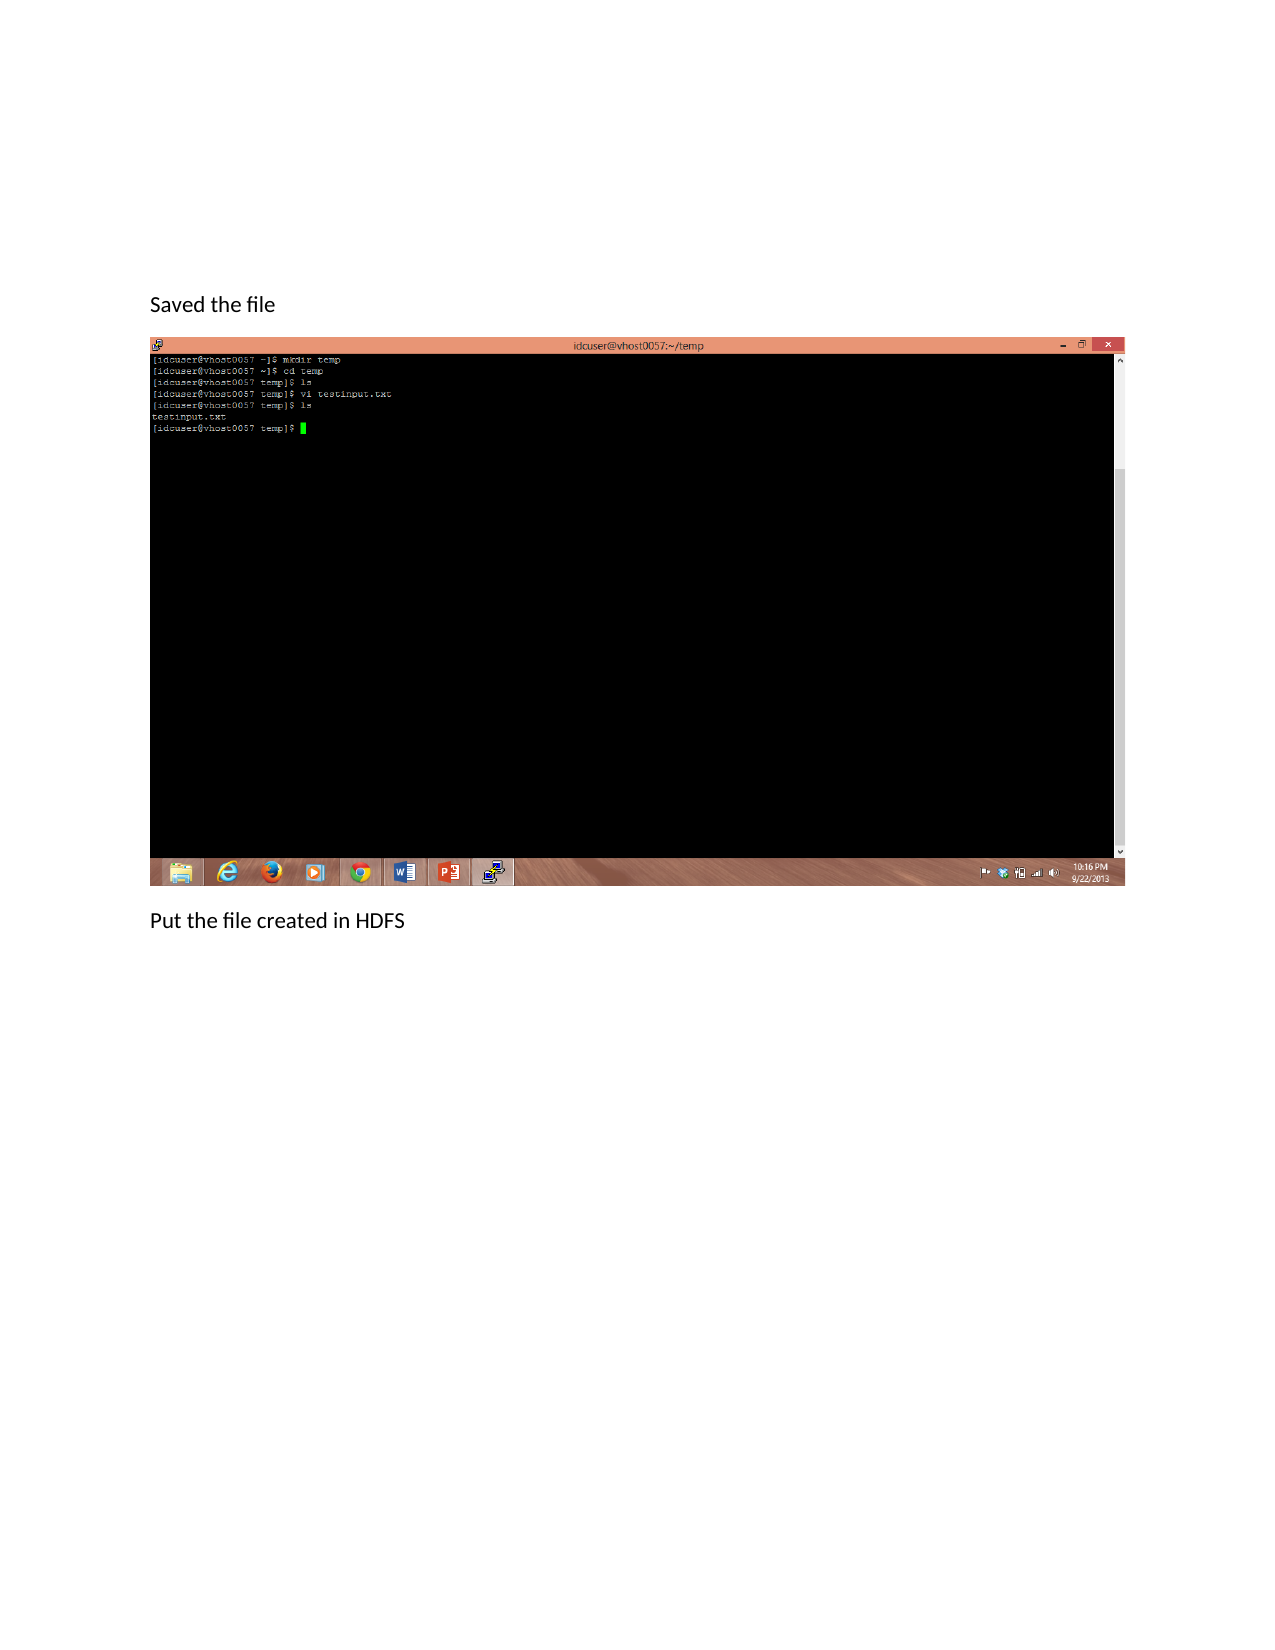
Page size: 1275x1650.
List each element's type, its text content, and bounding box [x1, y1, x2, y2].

text Put the file created in HDFS [150, 886, 1125, 935]
picture [150, 337, 1125, 886]
text Saved the file [150, 291, 1125, 319]
